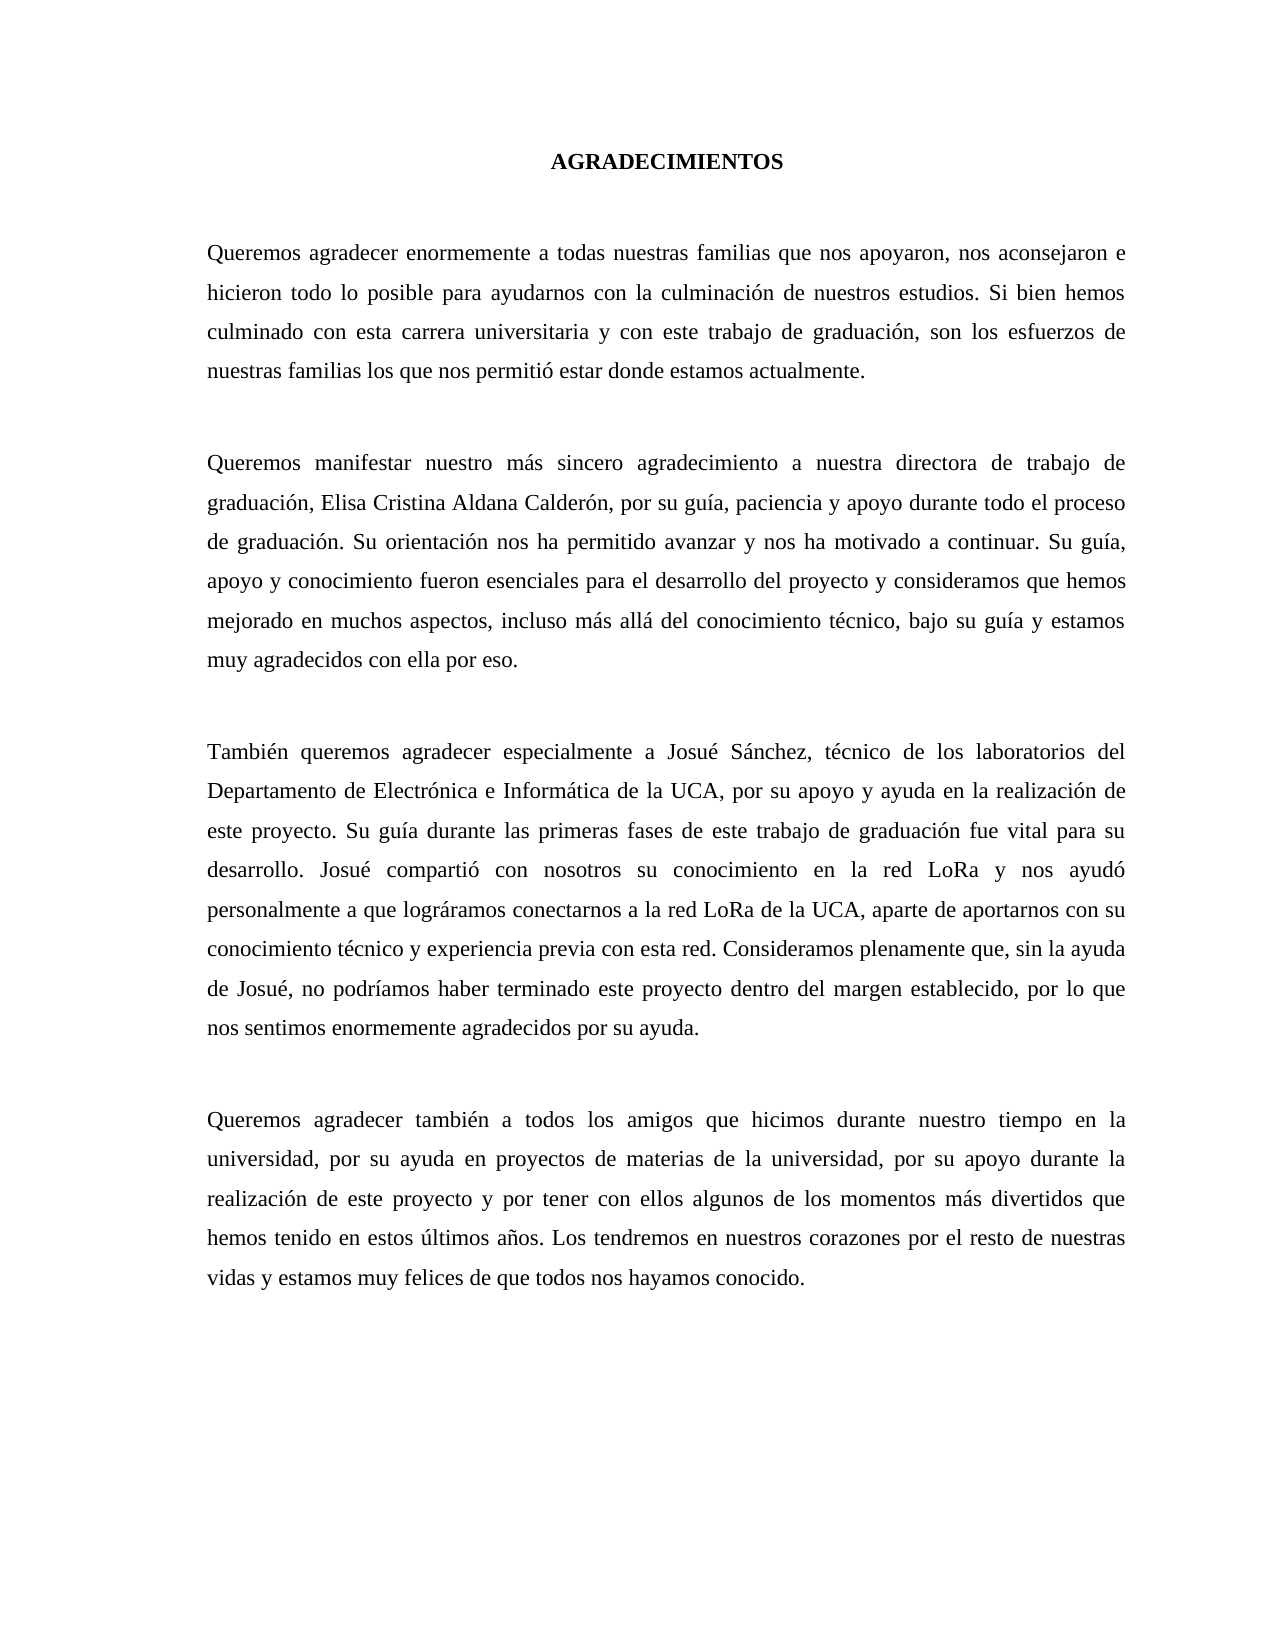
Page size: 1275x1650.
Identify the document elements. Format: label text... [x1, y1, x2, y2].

text Queremos agradecer también a todos los amigos que hicimos durante nuestro tiempo en la universidad, por su ayuda en proyectos de materias de la universidad, por su apoyo durante la realización de este proyecto y por tener con ellos algunos de los momentos más divertidos que hemos tenido en estos últimos años. Los tendremos en nuestros corazones por el resto de nuestras vidas y estamos muy felices de que todos nos hayamos conocido. [207, 1106, 1127, 1290]
text También queremos agradecer especialmente a Josué Sánchez, técnico de los laboratorios del Departamento de Electrónica e Informática de la UCA, por su apoyo y ayuda en la realización de este proyecto. Su guía durante las primeras fases de este trabajo de graduación fue vital para su desarrollo. Josué compartió con nosotros su conocimiento en la red LoRa y nos ayudó personalmente a que lográramos conectarnos a la red LoRa de la UCA, aparte de aportarnos con su conocimiento técnico y experiencia previa con esta red. Consideramos plenamente que, sin la ayuda de Josué, no podríamos haber terminado este proyecto dentro del margen establecido, por lo que nos sentimos enormemente agradecidos por su ayuda. [207, 738, 1127, 1041]
text Queremos manifestar nuestro más sincero agradecimiento a nuestra directora de trabajo de graduación, Elisa Cristina Aldana Calderón, por su guía, paciencia y apoyo durante todo el proceso de graduación. Su orientación nos ha permitido avanzar y nos ha motivado a continuar. Su guía, apoyo y conocimiento fueron esenciales para el desarrollo del proyecto y consideramos que hemos mejorado en muchos aspectos, incluso más allá del conocimiento técnico, bajo su guía y estamos muy agradecidos con ella por eso. [207, 449, 1127, 673]
title AGRADECIMIENTOS [207, 148, 1127, 174]
text Queremos agradecer enormemente a todas nuestras familias que nos apoyaron, nos aconsejaron e hicieron todo lo posible para ayudarnos con la culminación de nuestros estudios. Si bien hemos culminado con esta carrera universitaria y con este trabajo de graduación, son los esfuerzos de nuestras familias los que nos permitió estar donde estamos actualmente. [207, 239, 1127, 384]
